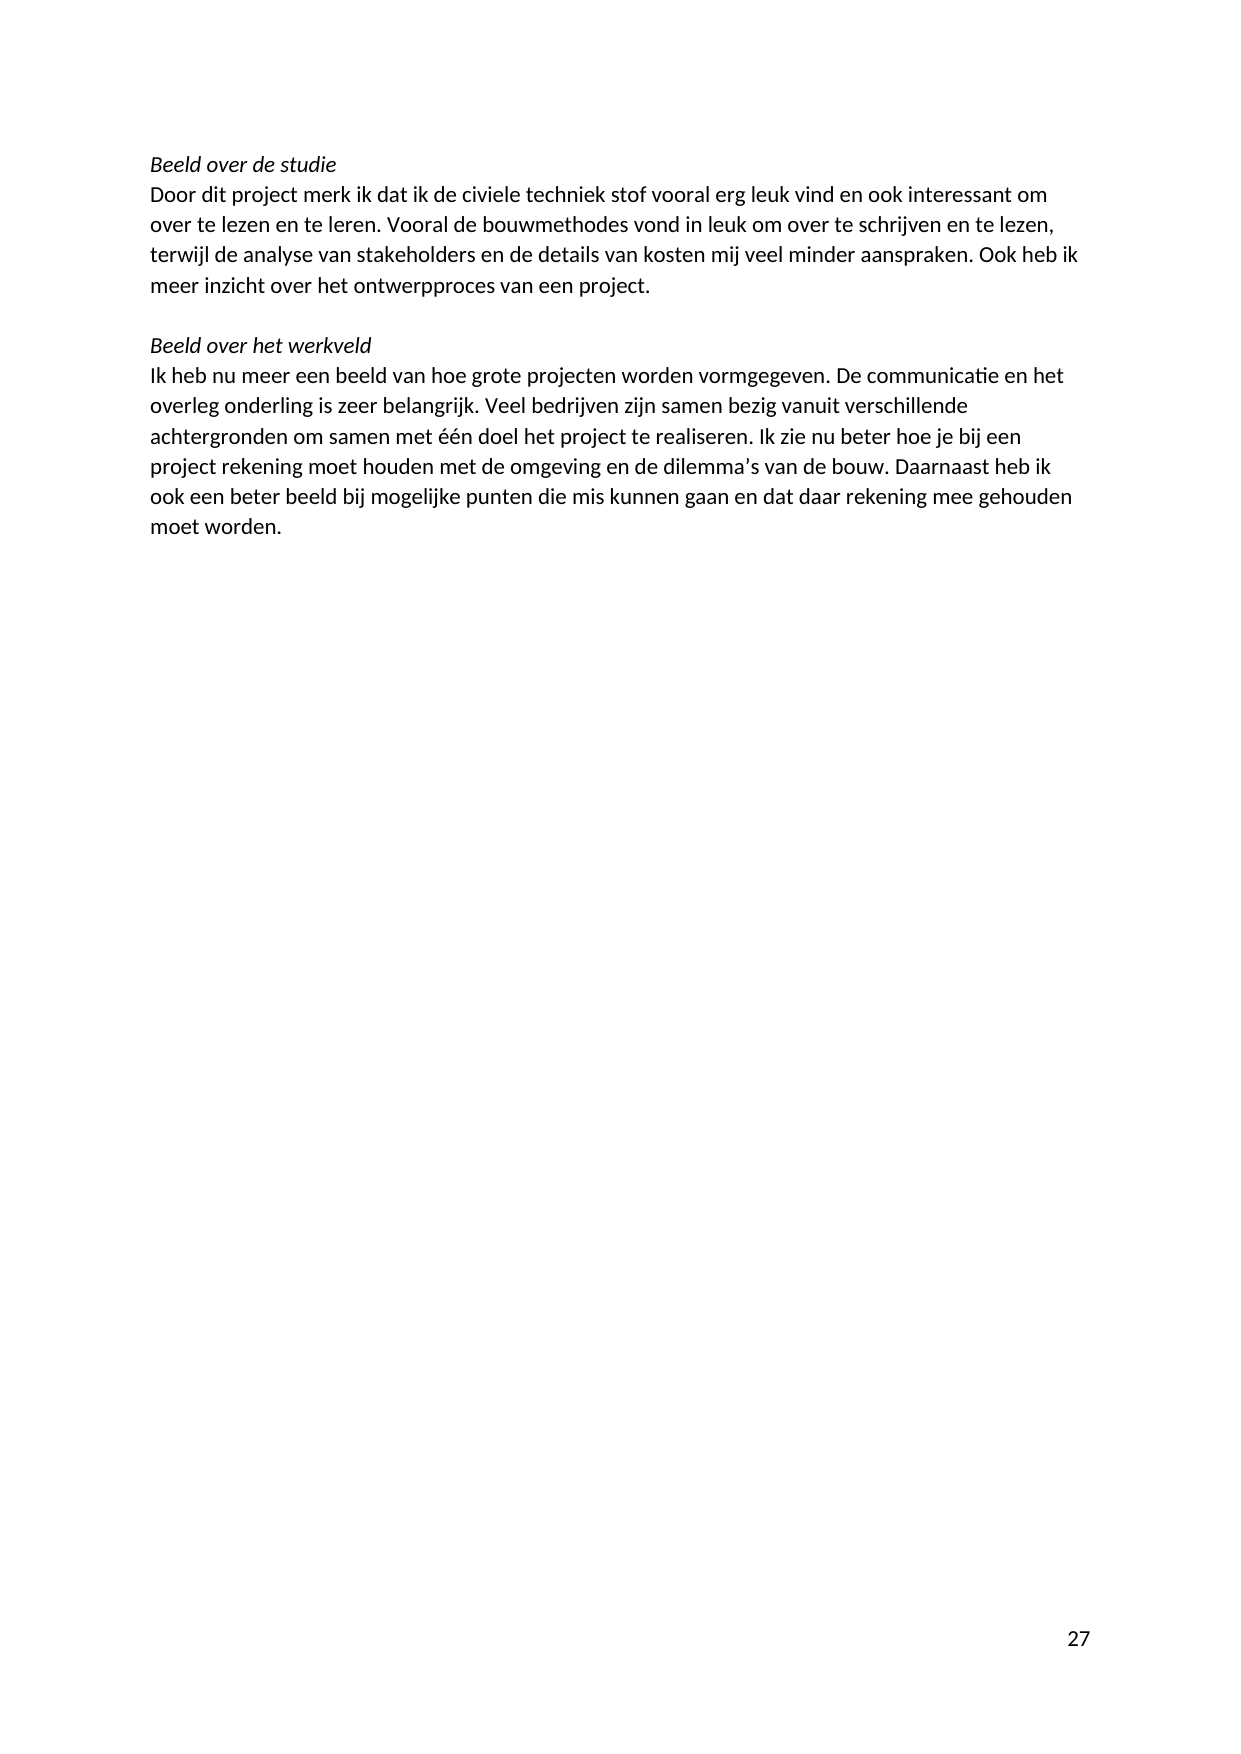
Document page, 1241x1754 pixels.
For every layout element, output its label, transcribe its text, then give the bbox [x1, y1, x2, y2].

text Beeld over de studie [150, 150, 1090, 178]
text Ik heb nu meer een beeld van hoe grote projecten worden vormgegeven. De communicatie en het overleg onderling is zeer belangrijk. Veel bedrijven zijn samen bezig vanuit verschillende achtergronden om samen met één doel het project te realiseren. Ik zie nu beter hoe je bij een project rekening moet houden met de omgeving en de dilemma’s van de bouw. Daarnaast heb ik ook een beter beeld bij mogelijke punten die mis kunnen gaan en dat daar rekening mee gehouden moet worden. [150, 361, 1090, 541]
text Door dit project merk ik dat ik de civiele techniek stof vooral erg leuk vind en ook interessant om over te lezen en te leren. Vooral de bouwmethodes vond in leuk om over te schrijven en te lezen, terwijl de analyse van stakeholders en de details van kosten mij veel minder aanspraken. Ook heb ik meer inzicht over het ontwerpproces van een project. [150, 180, 1090, 299]
text Beeld over het werkveld [150, 331, 1090, 359]
